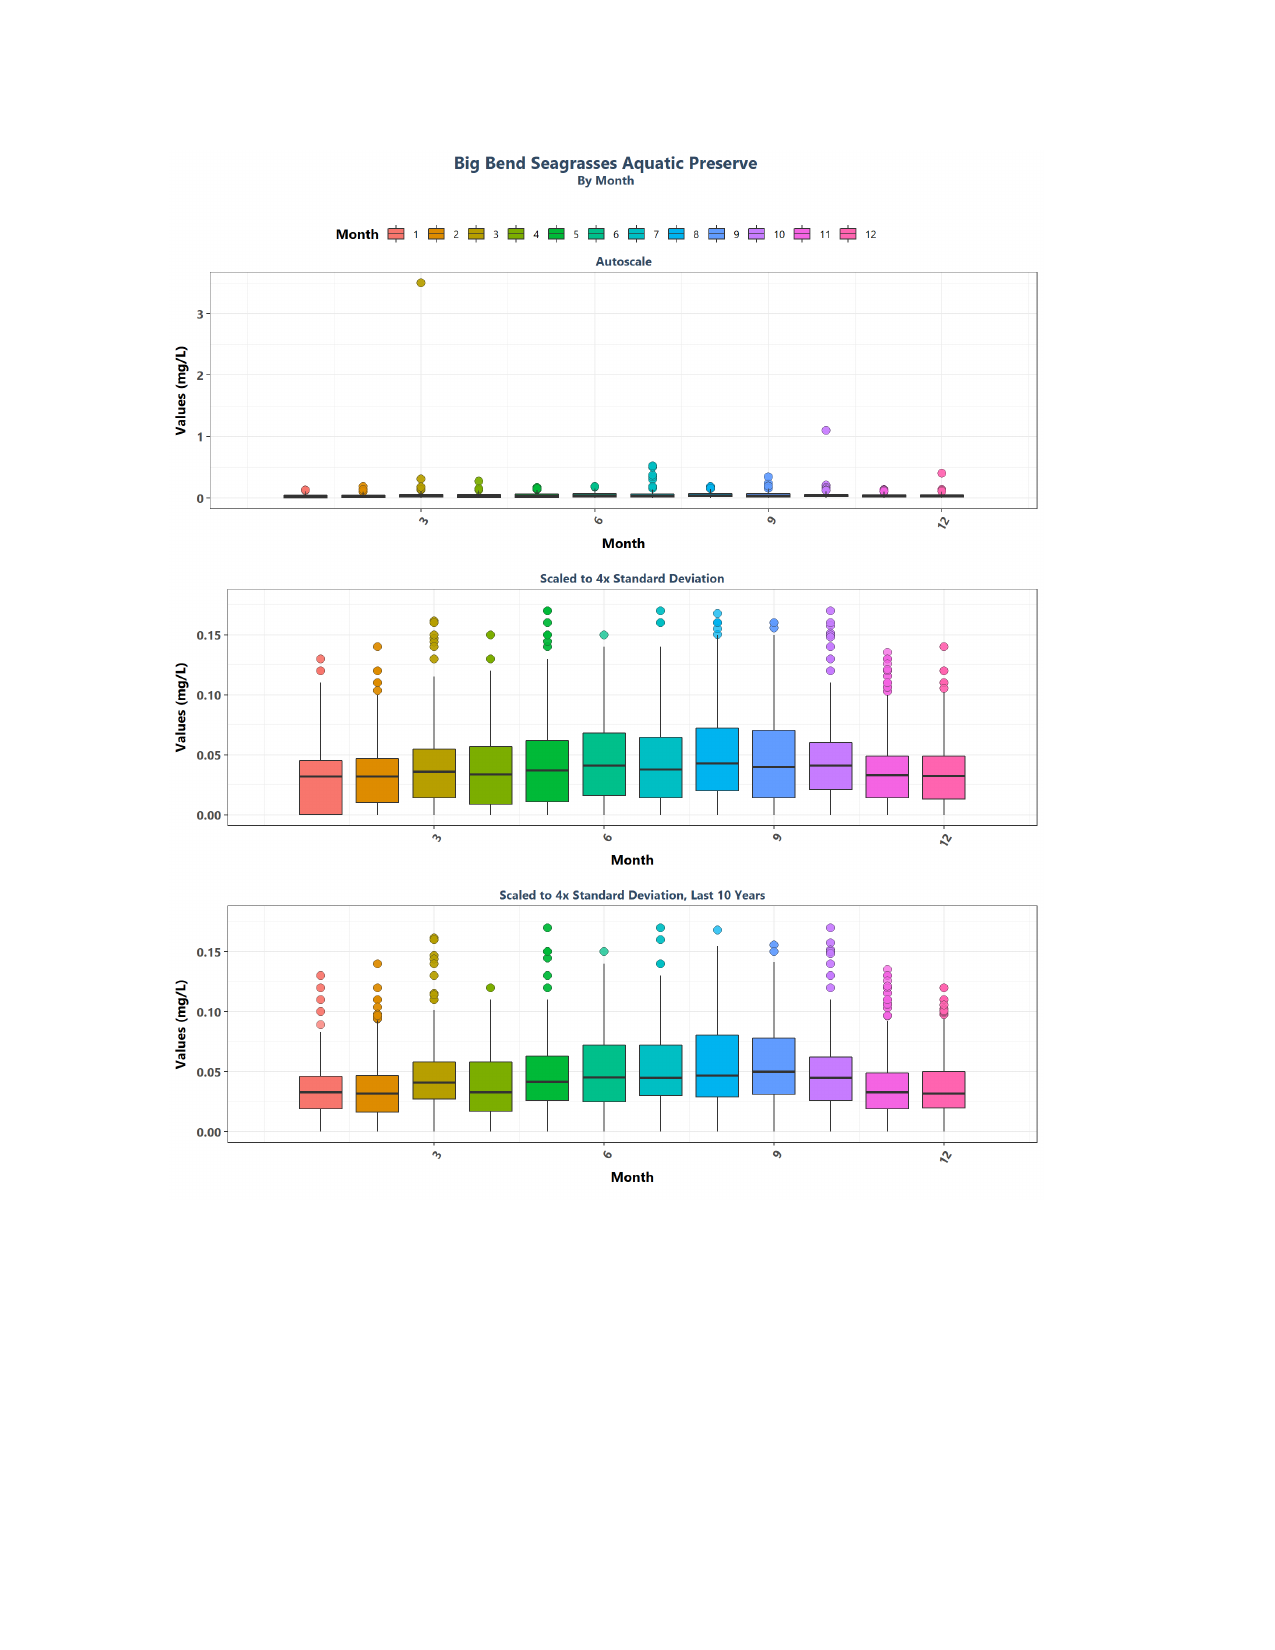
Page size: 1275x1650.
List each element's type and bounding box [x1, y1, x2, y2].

picture [168, 150, 1044, 1200]
